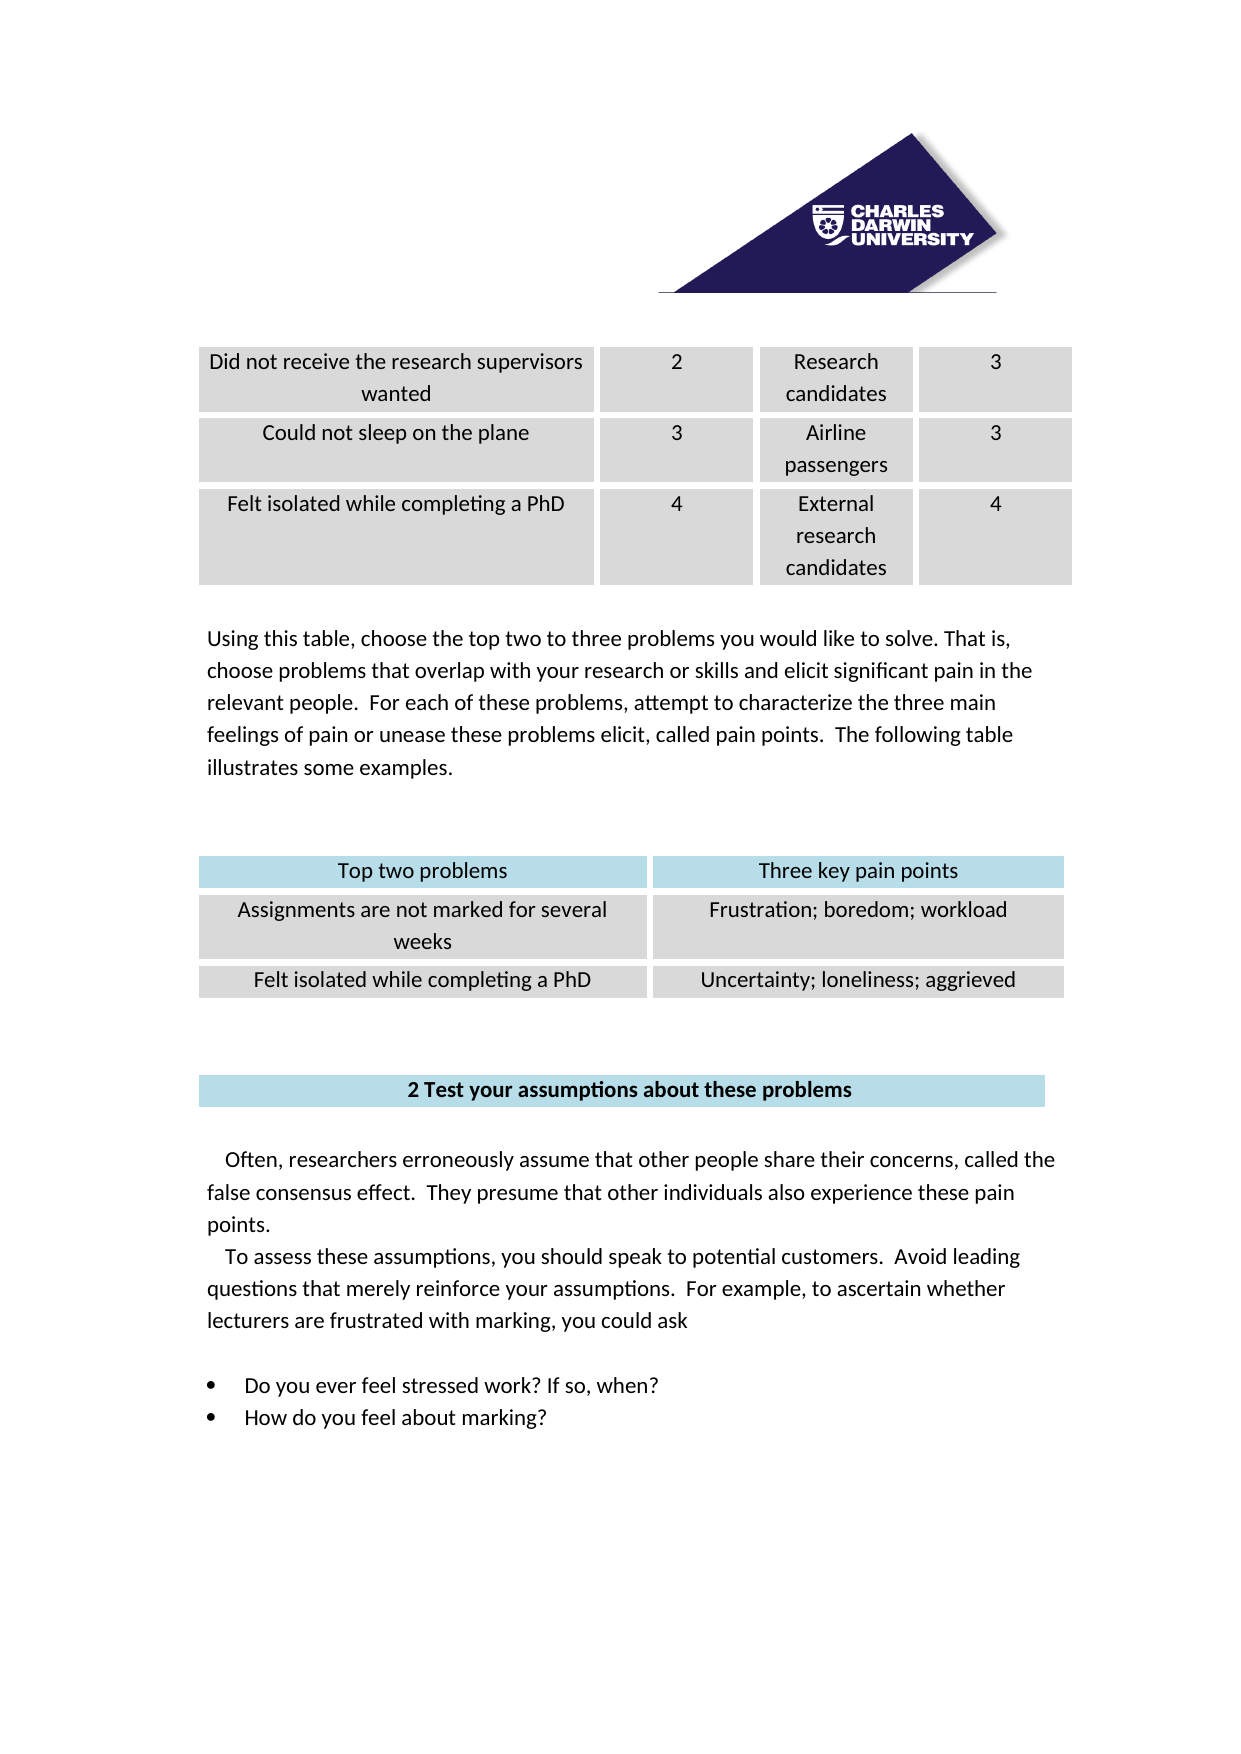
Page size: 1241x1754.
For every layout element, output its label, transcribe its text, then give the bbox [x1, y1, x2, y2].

table_cell 4 [919, 489, 1072, 585]
table_cell 3 [600, 418, 753, 482]
table_header Three key pain points [653, 856, 1064, 888]
table_cell Airline passengers [760, 418, 913, 482]
picture [606, 73, 1064, 293]
text To assess these assumptions, you should speak to potential customers. Avoid leading questions that merely reinforce your assumptions. For example, to ascertain whether lecturers are frustrated with marking, you could ask [207, 1242, 1063, 1334]
table_cell External research candidates [760, 489, 913, 585]
table_cell 3 [919, 418, 1072, 482]
table_cell 4 [600, 489, 753, 585]
table_cell Research candidates [760, 347, 913, 412]
table_cell Could not sleep on the plane [199, 418, 594, 482]
table_cell Felt isolated while completing a PhD [199, 966, 647, 998]
table_cell 3 [919, 347, 1072, 412]
text Using this table, choose the top two to three problems you would like to solve. That is, choose problems that overlap with your research or skills and elicit significant pain in the relevant people. For each of these problems, attempt to characterize the three main feelings of pain or unease these problems elicit, called pain points. The following table illustrates some examples. [207, 624, 1063, 781]
table_header Top two problems [199, 856, 647, 888]
list Do you ever feel stressed work? If so, when? [207, 1371, 1063, 1399]
table_cell Felt isolated while completing a PhD [199, 489, 594, 585]
table_cell 2 [600, 347, 753, 412]
table_cell Uncertainty; loneliness; aggrieved [653, 966, 1064, 998]
list How do you feel about marking? [207, 1403, 1063, 1431]
table_cell Frustration; boredom; workload [653, 895, 1064, 959]
table_cell Did not receive the research supervisors wanted [199, 347, 594, 412]
table_header 2 Test your assumptions about these problems [199, 1075, 1045, 1107]
text Often, researchers erroneously assume that other people share their concerns, called the false consensus effect. They presume that other individuals also experience these pain points. [207, 1145, 1063, 1238]
table_cell Assignments are not marked for several weeks [199, 895, 647, 959]
